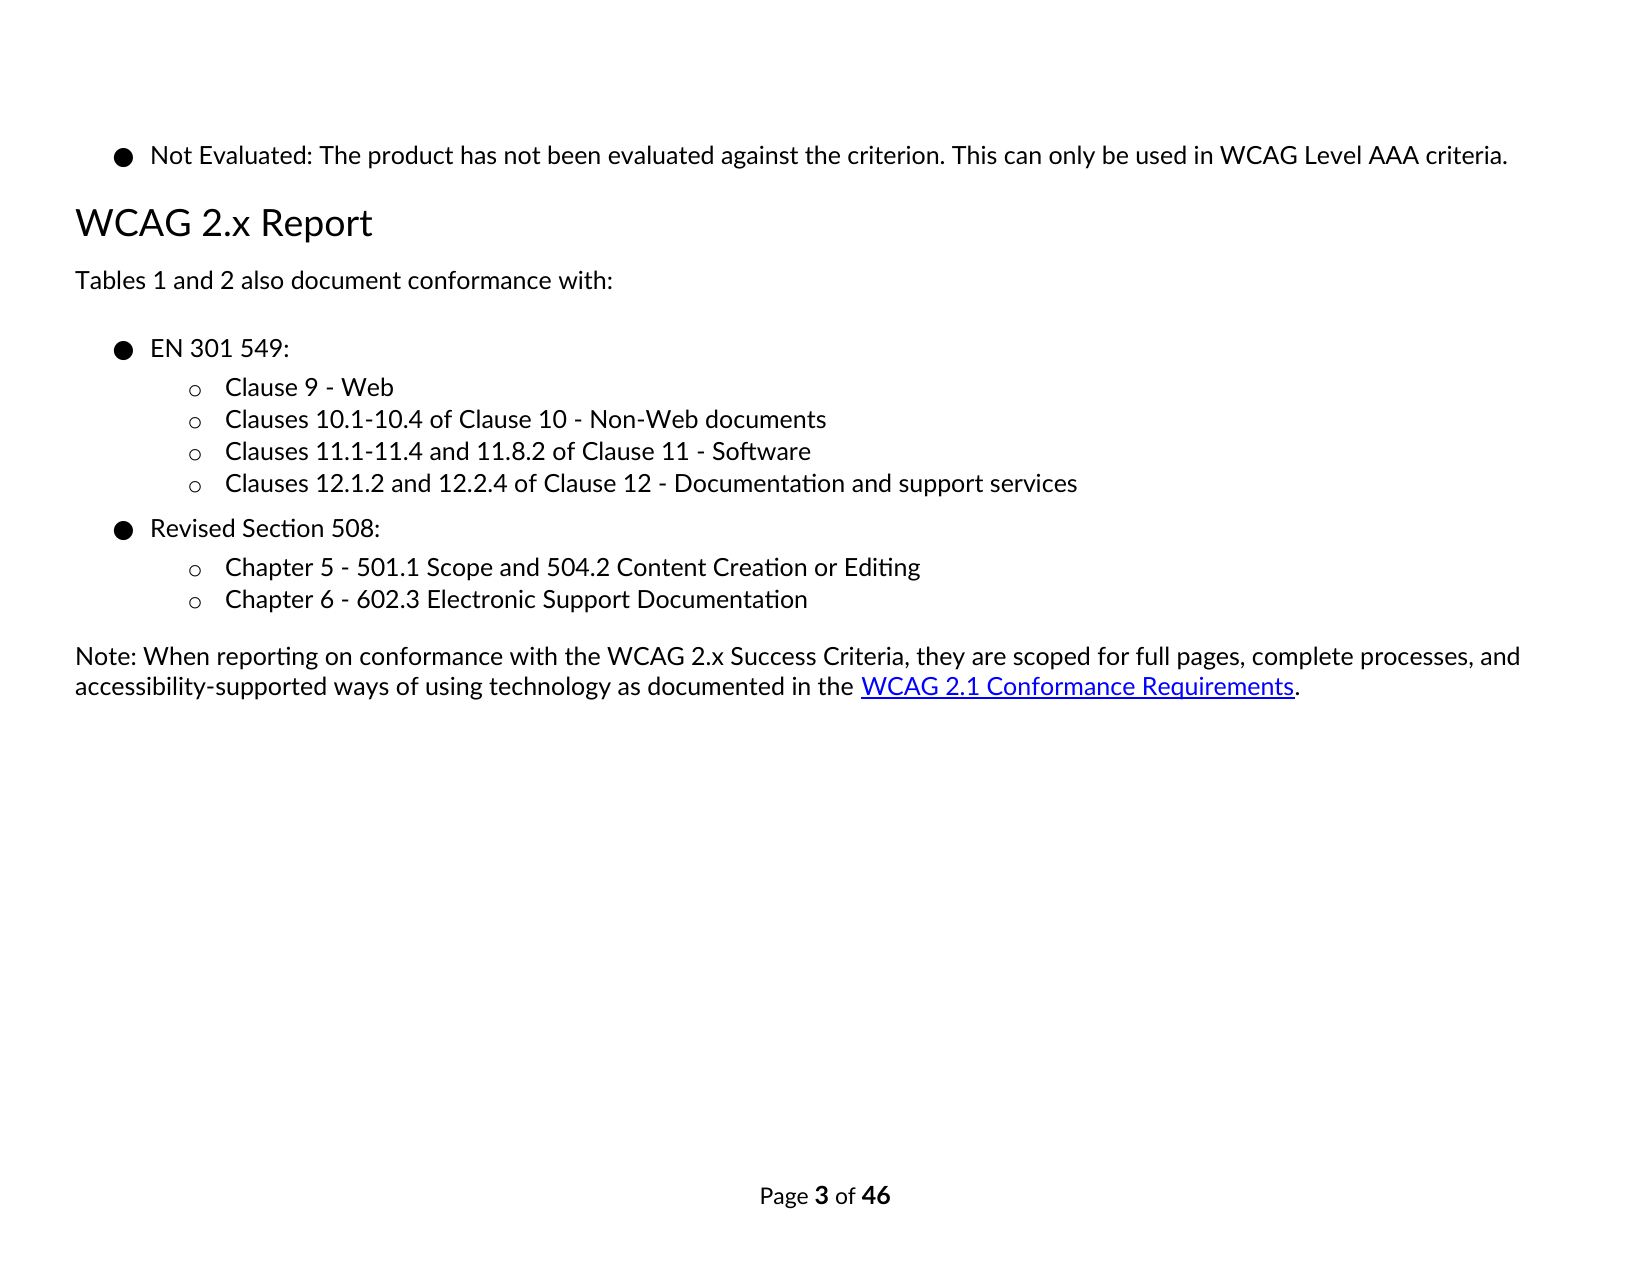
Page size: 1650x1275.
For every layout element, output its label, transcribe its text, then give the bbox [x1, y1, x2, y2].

list Not Evaluated: The product has not been evaluated against the criterion. This can only be used in WCAG Level AAA criteria. [112, 127, 1575, 178]
text Note: When reporting on conformance with the WCAG 2.x Success Criteria, they are scoped for full pages, complete processes, and accessibility-supported ways of using technology as documented in the WCAG 2.1 Conformance Requirements. [75, 641, 1575, 701]
list Clauses 12.1.2 and 12.2.4 of Clause 12 - Documentation and support services [187, 468, 1575, 500]
subtitle WCAG 2.x Report [75, 199, 1575, 244]
list Clauses 10.1-10.4 of Clause 10 - Non-Web documents [187, 404, 1575, 436]
list EN 301 549: [112, 320, 1575, 372]
list Clause 9 - Web [187, 372, 1575, 404]
list Clauses 11.1-11.4 and 11.8.2 of Clause 11 - Software [187, 436, 1575, 468]
list Chapter 6 - 602.3 Electronic Support Documentation [187, 584, 1575, 616]
list Chapter 5 - 501.1 Scope and 504.2 Content Creation or Editing [187, 552, 1575, 584]
text Tables 1 and 2 also document conformance with: [75, 265, 1575, 295]
list Revised Section 508: [112, 500, 1575, 552]
